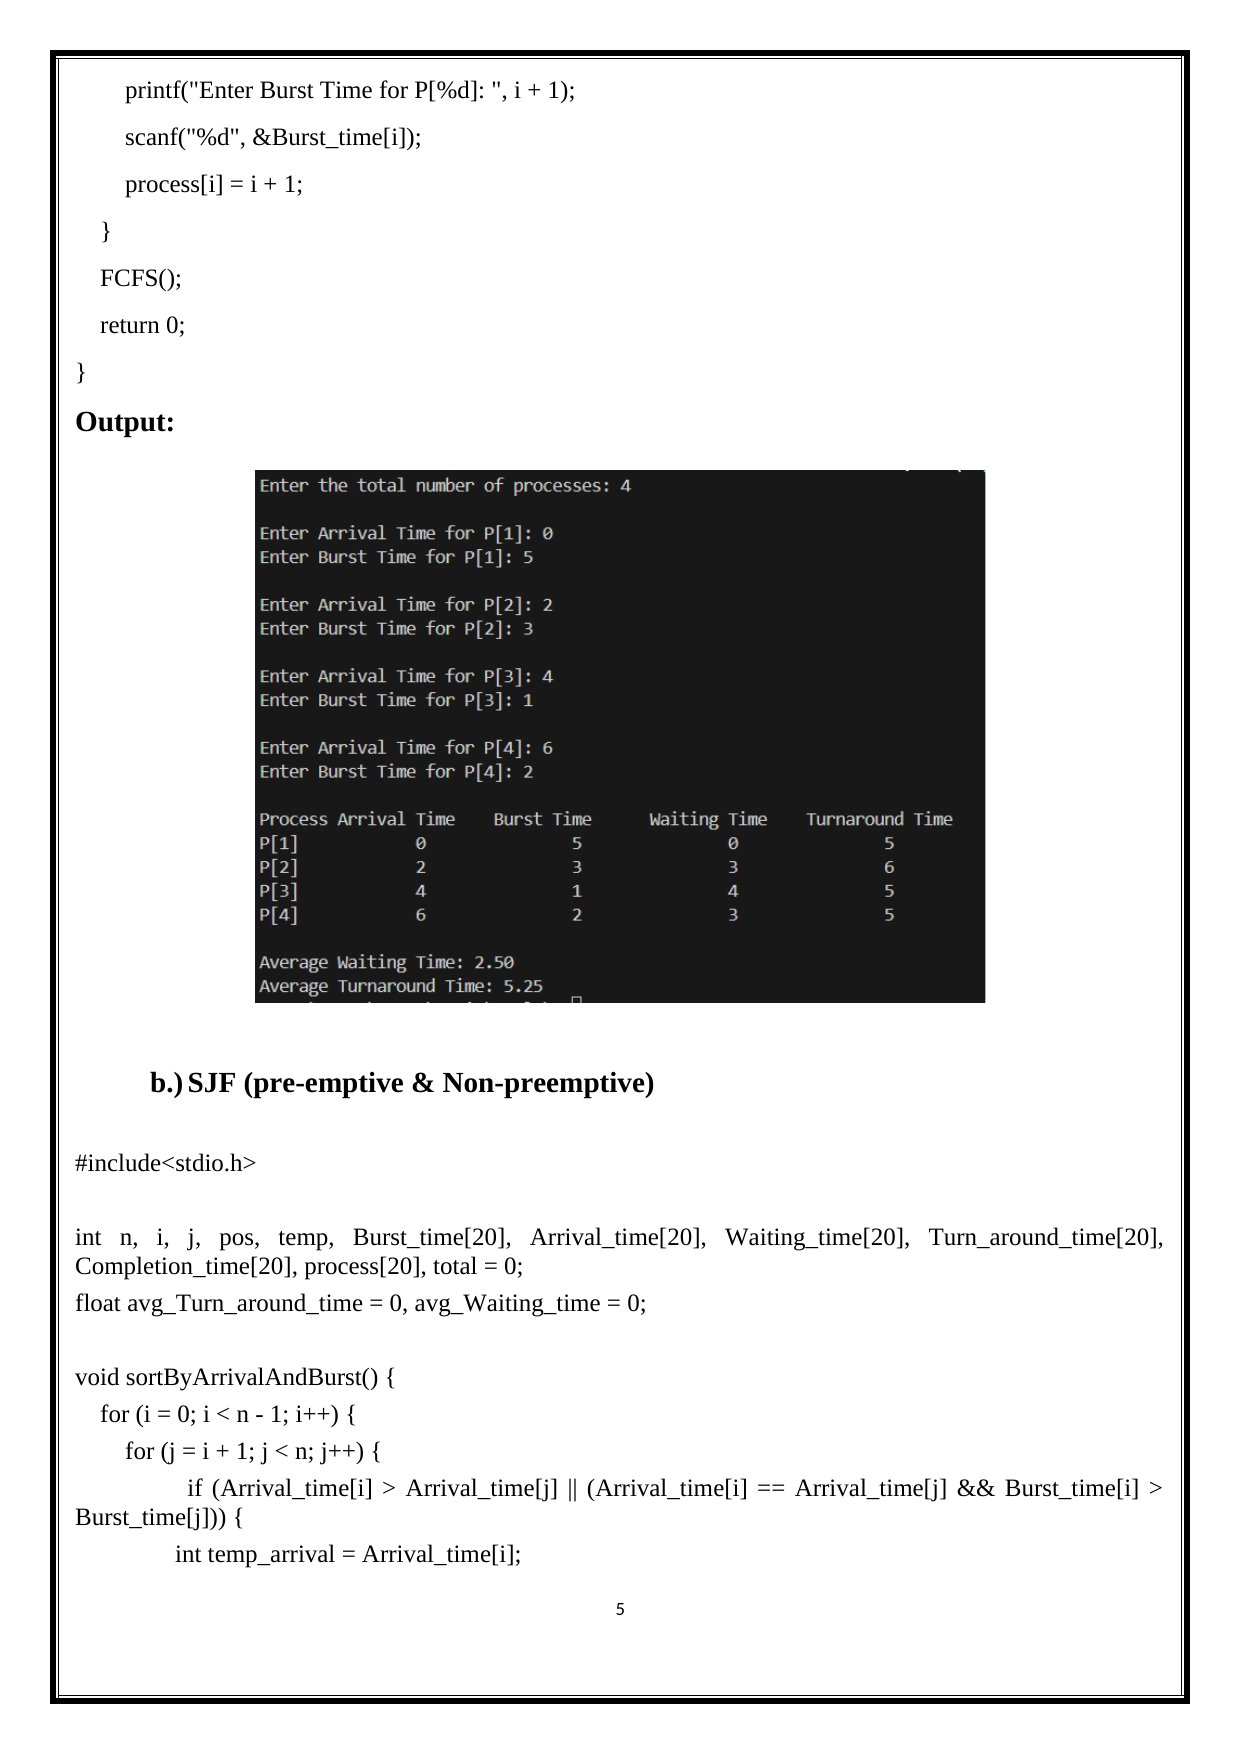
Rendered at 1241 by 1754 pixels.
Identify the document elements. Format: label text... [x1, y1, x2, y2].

text scanf("%d", &Burst_time[i]); [75, 122, 1165, 151]
text for (i = 0; i < n - 1; i++) { [75, 1399, 1165, 1428]
text #include<stdio.h> [75, 1148, 1165, 1177]
text int n, i, j, pos, temp, Burst_time[20], Arrival_time[20], Waiting_time[20], Turn_around_time[20], Completion_time[20], process[20], total = 0; [75, 1222, 1165, 1280]
text void sortByArrivalAndBurst() { [75, 1362, 1165, 1391]
text FCFS(); [75, 263, 1165, 292]
text float avg_Turn_around_time = 0, avg_Waiting_time = 0; [75, 1288, 1165, 1317]
list SJF (pre-emptive & Non-preemptive) [150, 1066, 1165, 1099]
text printf("Enter Burst Time for P[%d]: ", i + 1); [75, 75, 1165, 104]
text return 0; [75, 310, 1165, 339]
list Output: [75, 404, 1165, 438]
picture [255, 470, 986, 1003]
text process[i] = i + 1; [75, 169, 1165, 198]
text } [75, 357, 1165, 386]
text if (Arrival_time[i] > Arrival_time[j] || (Arrival_time[i] == Arrival_time[j] && Burst_time[i] > Burst_time[j])) { [75, 1473, 1165, 1531]
text for (j = i + 1; j < n; j++) { [75, 1436, 1165, 1465]
text } [75, 216, 1165, 245]
text int temp_arrival = Arrival_time[i]; [75, 1539, 1165, 1568]
